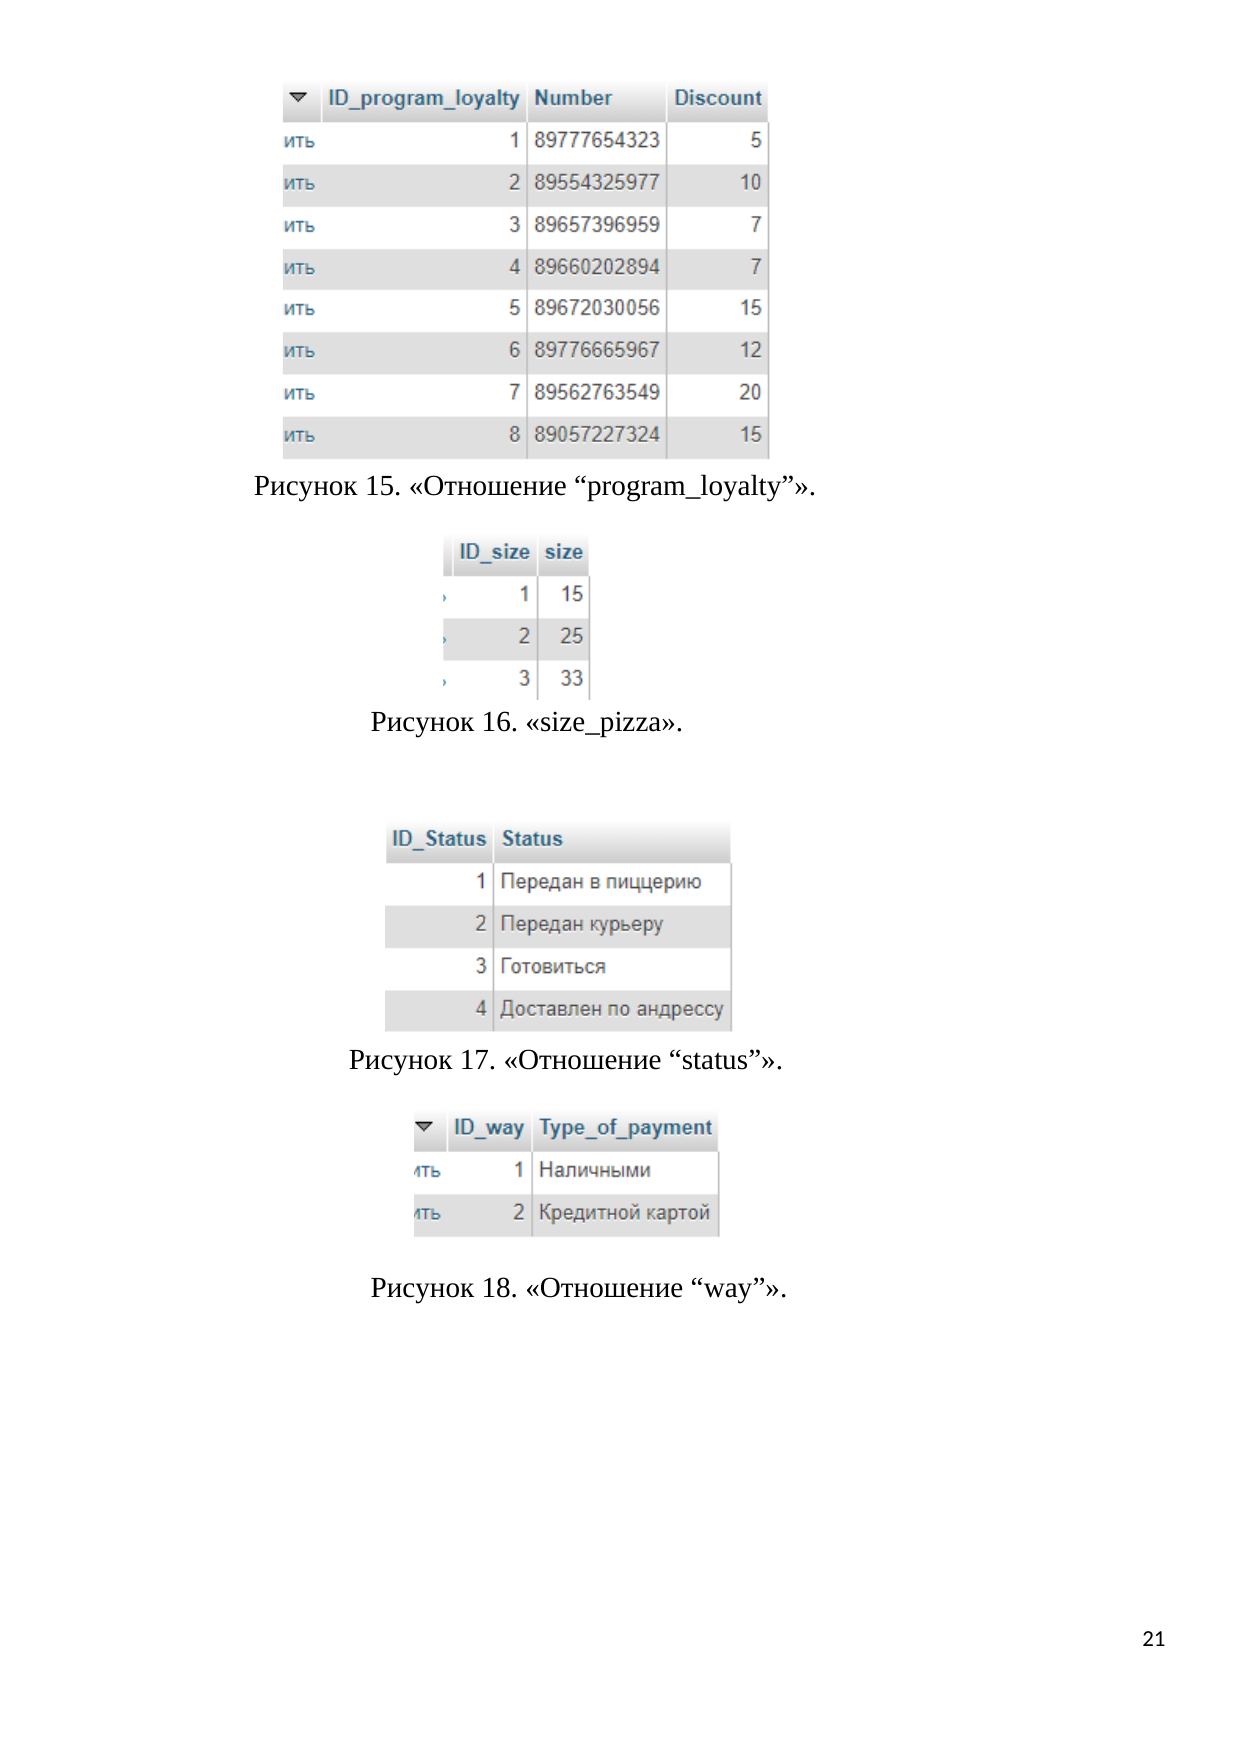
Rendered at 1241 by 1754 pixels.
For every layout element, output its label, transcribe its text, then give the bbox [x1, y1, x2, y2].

text Рисунок 16. «size_pizza». [224, 704, 1092, 738]
text Рисунок 17. «Отношение “status”». [224, 1042, 1092, 1075]
picture [282, 75, 790, 464]
picture [414, 1100, 758, 1245]
picture [385, 821, 762, 1038]
text Рисунок 18. «Отношение “way”». [224, 1270, 1092, 1303]
text Рисунок 15. «Отношение “program_loyalty”». [224, 468, 1092, 502]
picture [443, 531, 614, 700]
